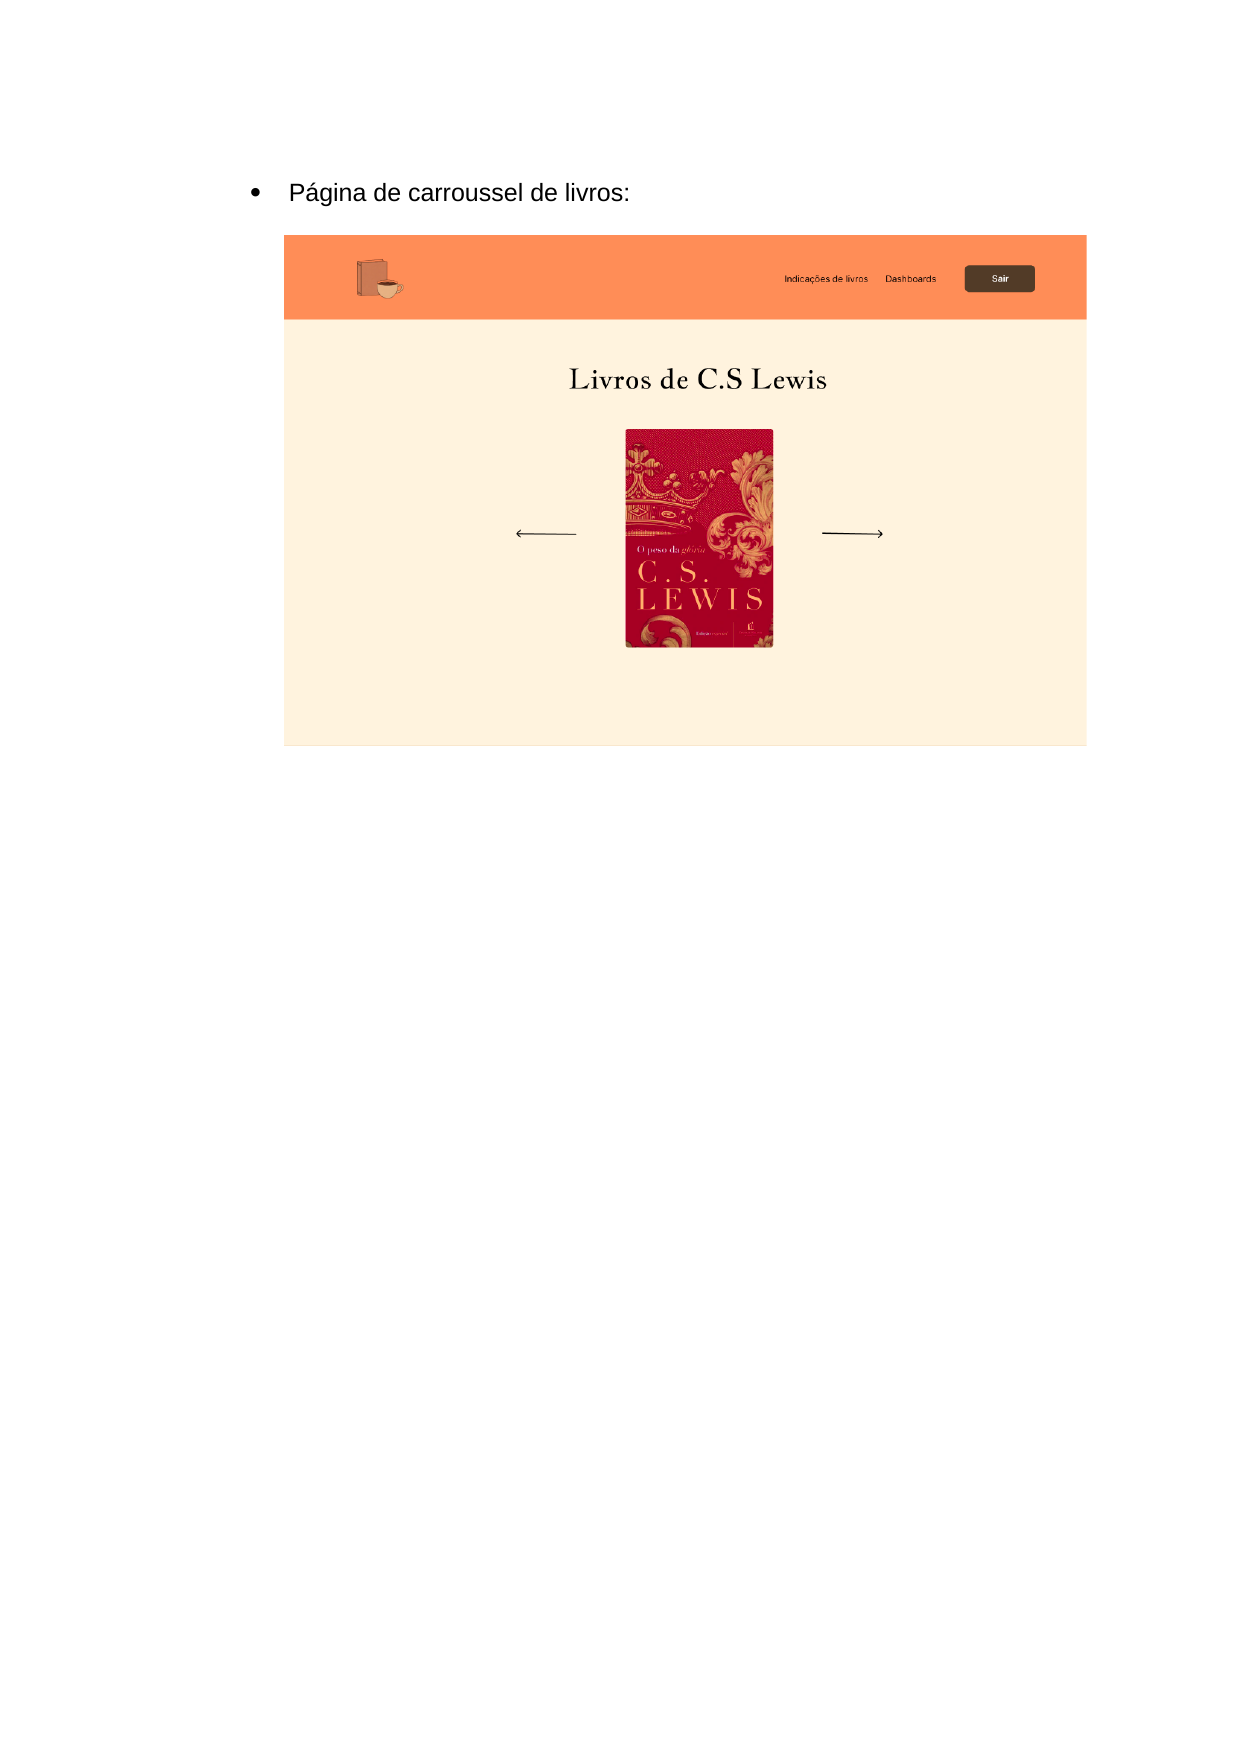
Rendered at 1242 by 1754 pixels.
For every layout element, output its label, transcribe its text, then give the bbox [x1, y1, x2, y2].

list Página de carroussel de livros: [251, 178, 1120, 207]
picture [284, 235, 1087, 746]
